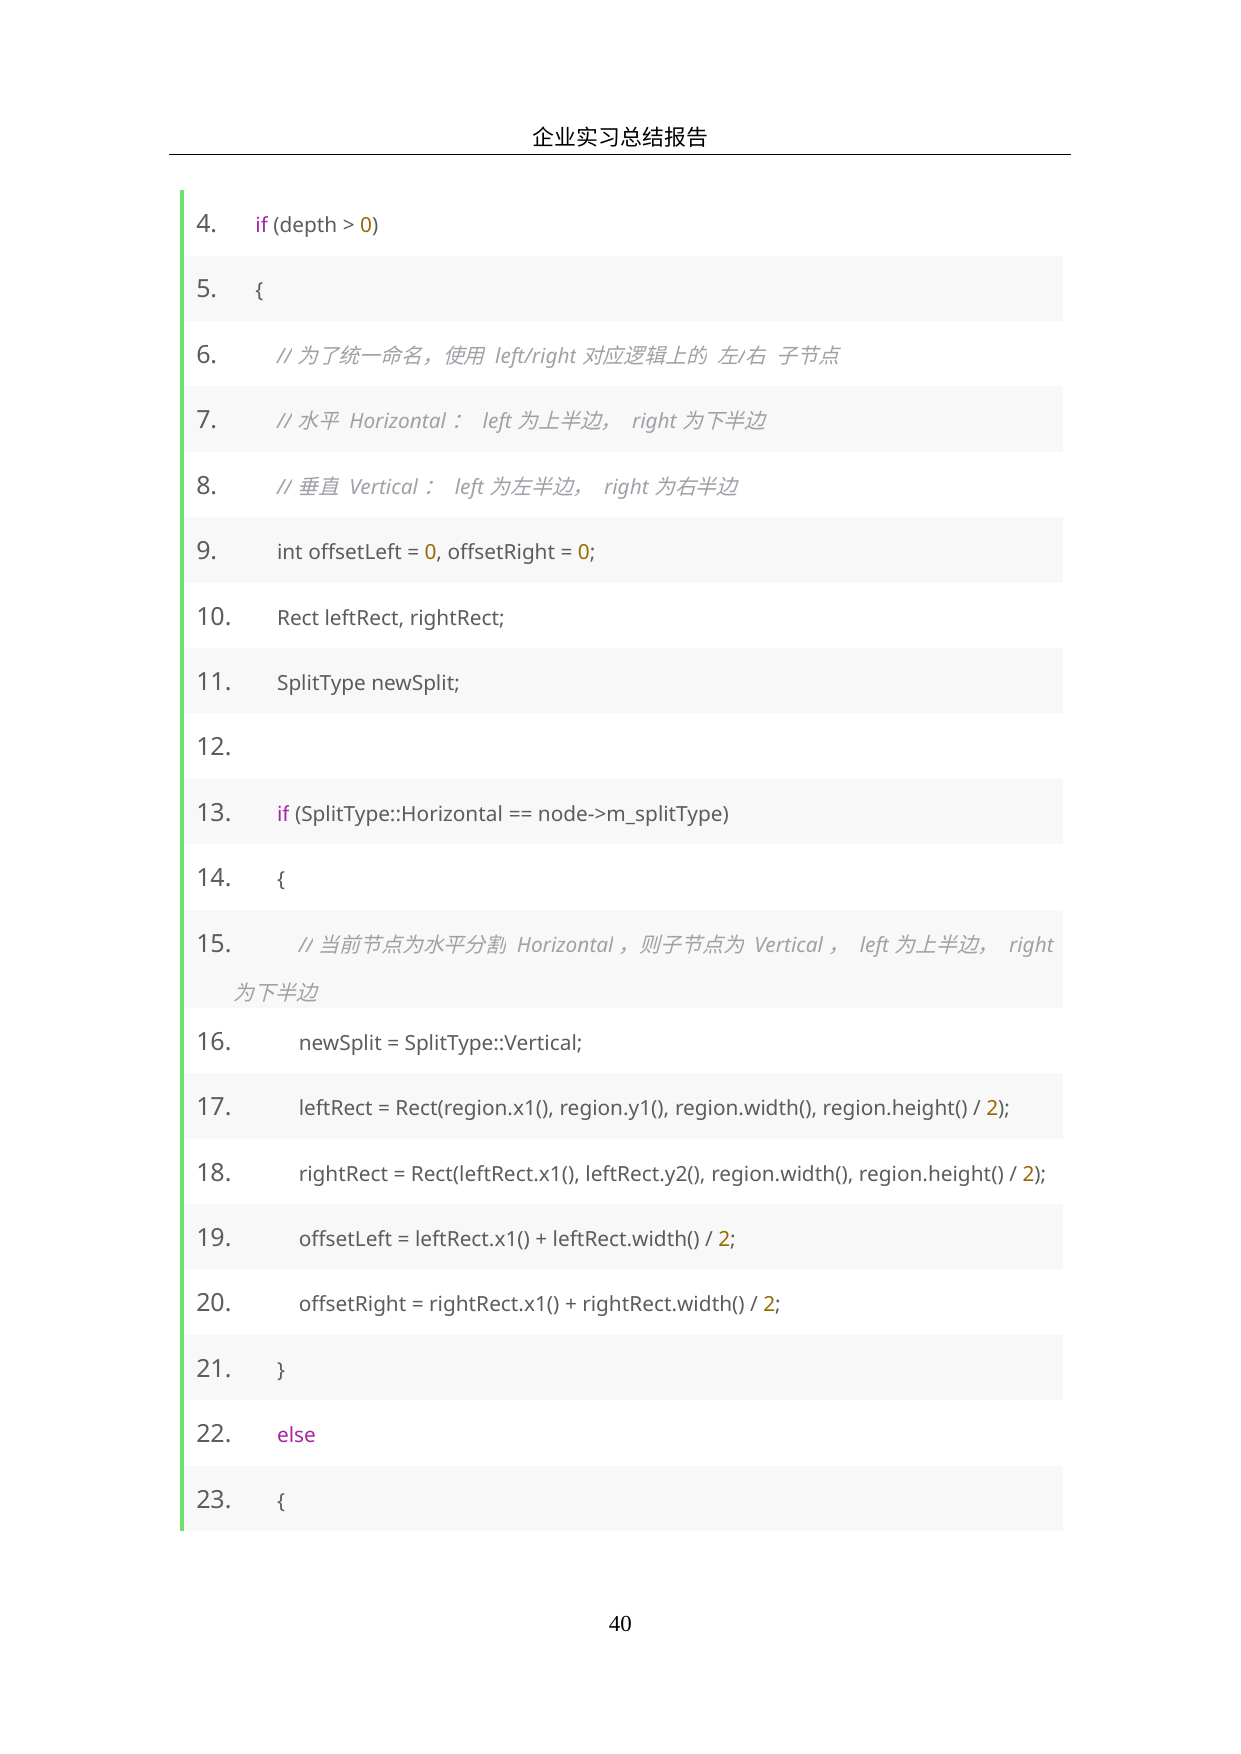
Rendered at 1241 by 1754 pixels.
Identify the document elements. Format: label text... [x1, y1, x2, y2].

list // 为了统一命名，使用 left/right 对应逻辑上的 左/右 子节点 [184, 321, 1063, 386]
list newSplit = SplitType::Vertical; [184, 1008, 1063, 1073]
list int offsetLeft = 0, offsetRight = 0; [184, 517, 1063, 583]
list else [184, 1400, 1063, 1466]
list SplitType newSplit; [184, 648, 1063, 713]
list offsetLeft = leftRect.x1() + leftRect.width() / 2; [184, 1204, 1063, 1269]
list { [184, 844, 1063, 910]
list rightRect = Rect(leftRect.x1(), leftRect.y2(), region.width(), region.height() / 2); [184, 1139, 1063, 1204]
list } [184, 1335, 1063, 1400]
list offsetRight = rightRect.x1() + rightRect.width() / 2; [184, 1269, 1063, 1335]
list Rect leftRect, rightRect; [184, 583, 1063, 648]
list // 水平 Horizontal ： left 为上半边， right 为下半边 [184, 386, 1063, 452]
list { [184, 256, 1063, 321]
list if (depth > 0) [184, 190, 1063, 256]
list // 垂直 Vertical ： left 为左半边， right 为右半边 [184, 452, 1063, 517]
list leftRect = Rect(region.x1(), region.y1(), region.width(), region.height() / 2); [184, 1073, 1063, 1139]
list { [184, 1466, 1063, 1531]
list // 当前节点为水平分割 Horizontal ，则子节点为 Vertical ， left 为上半边， right 为下半边 [184, 910, 1063, 1008]
list if (SplitType::Horizontal == node->m_splitType) [184, 779, 1063, 844]
